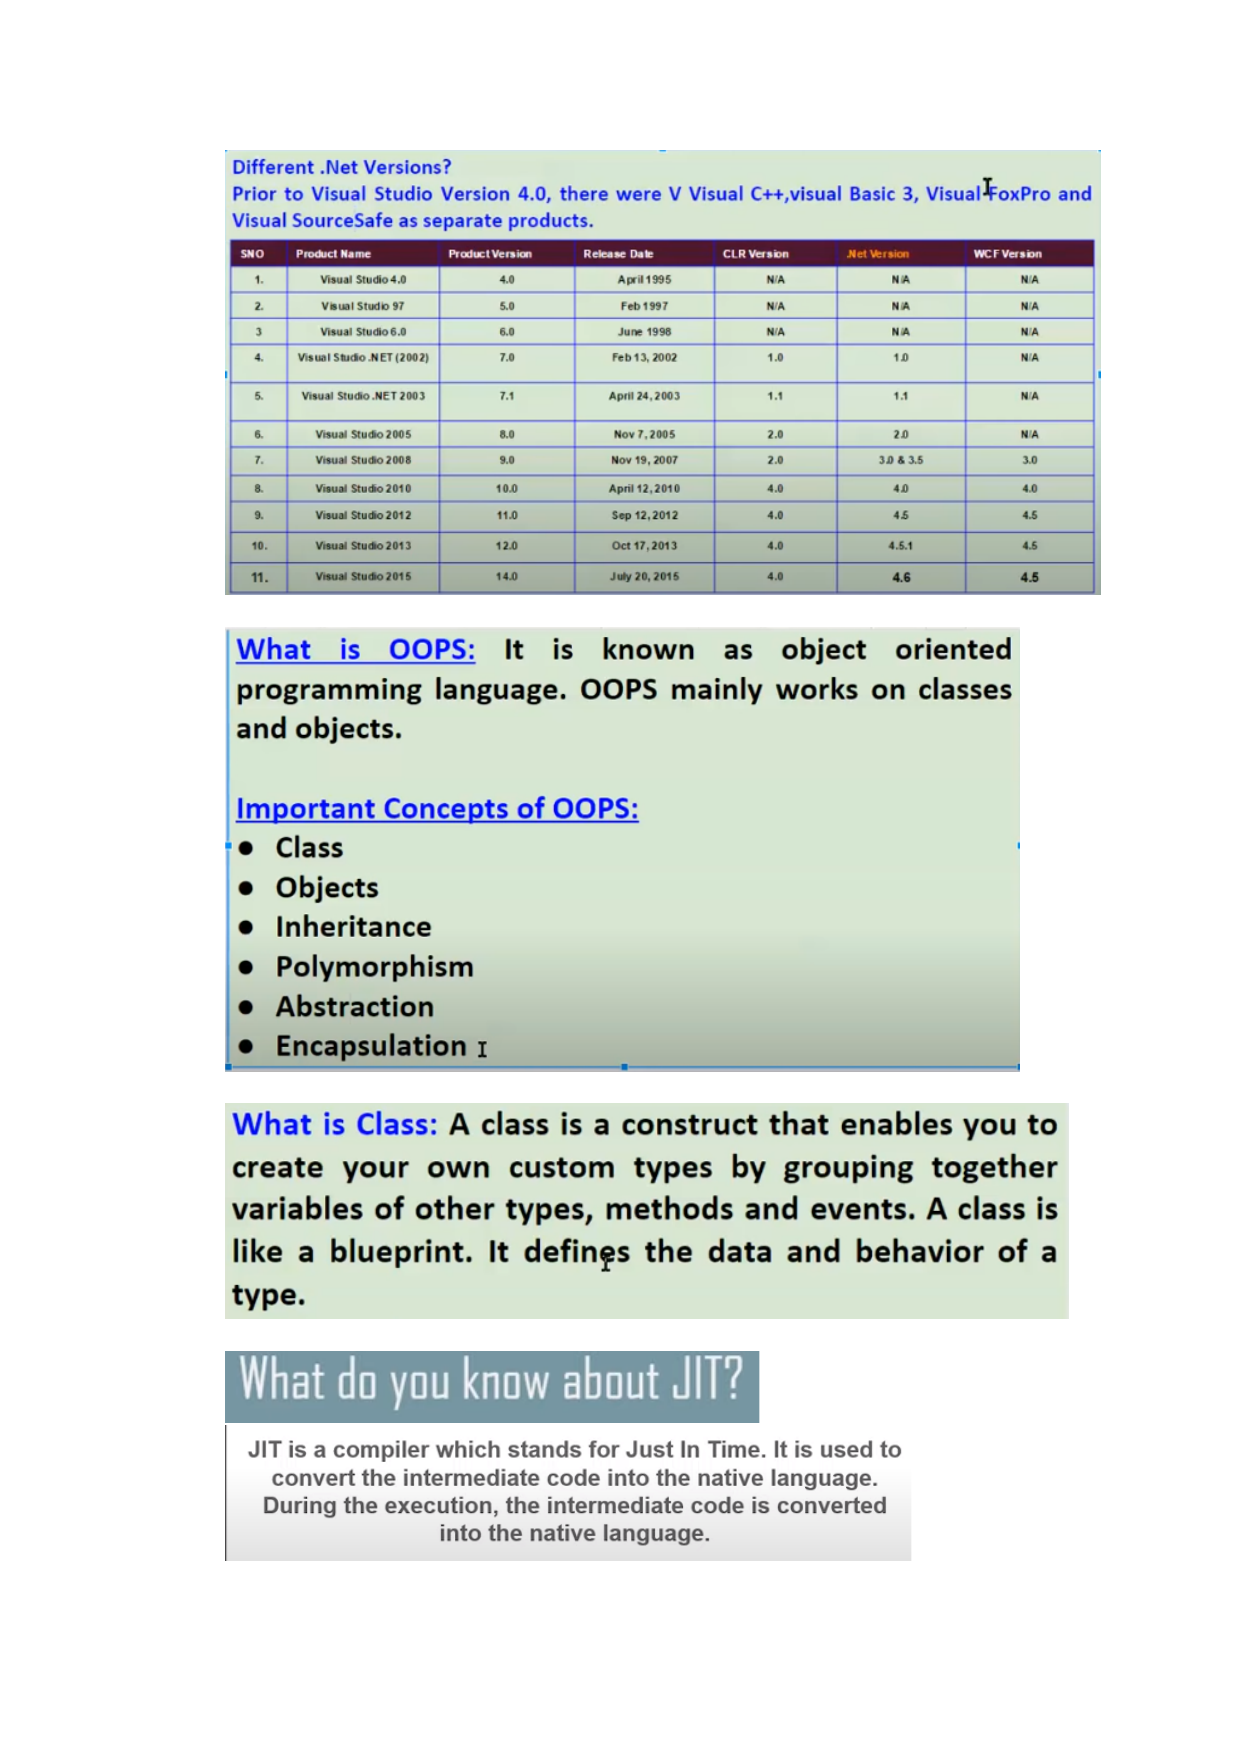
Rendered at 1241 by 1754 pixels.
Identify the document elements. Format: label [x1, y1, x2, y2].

picture [225, 150, 1101, 595]
picture [225, 1103, 1069, 1319]
picture [225, 627, 1020, 1072]
picture [225, 1425, 912, 1561]
picture [225, 1351, 760, 1423]
